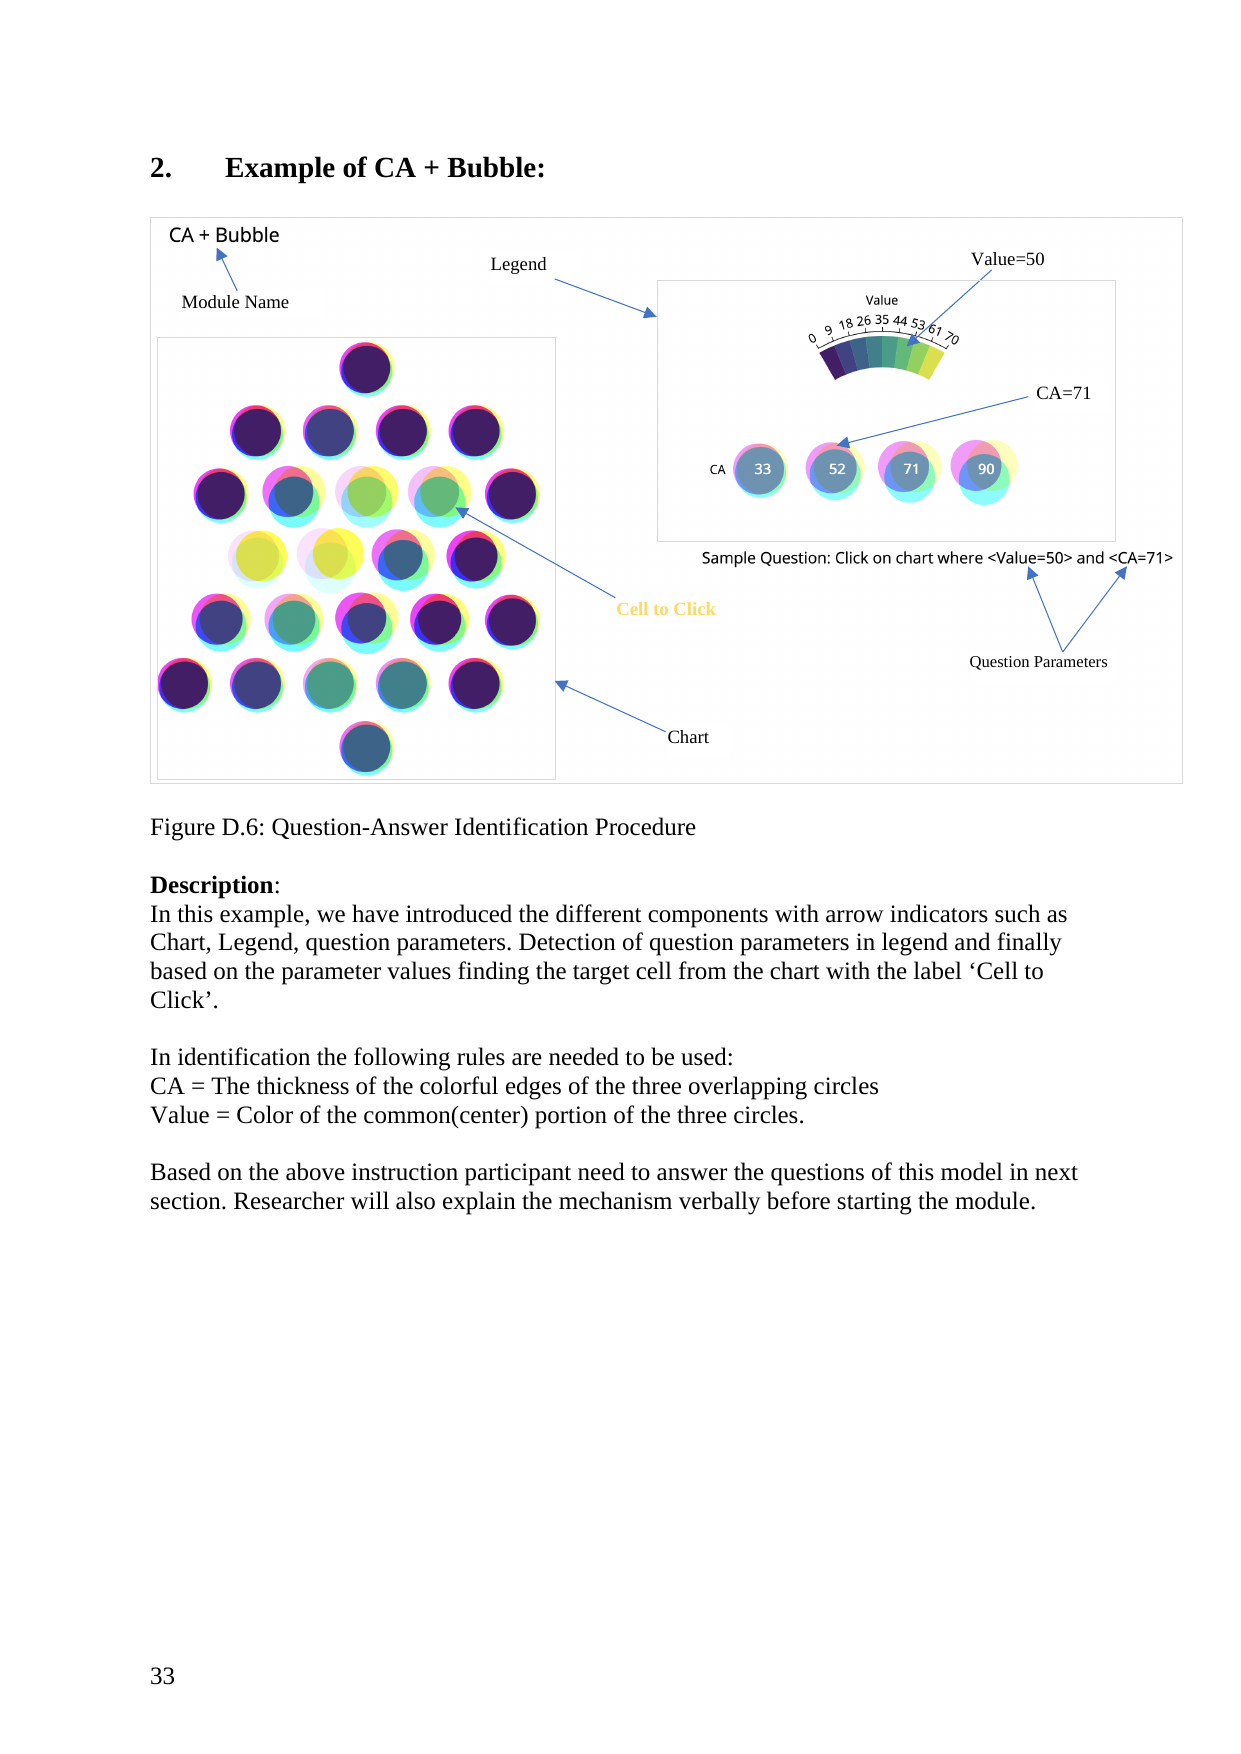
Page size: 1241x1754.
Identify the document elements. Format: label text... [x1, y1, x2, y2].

text Value = Color of the common(center) portion of the three circles. [150, 1100, 1090, 1129]
text In this example, we have introduced the different components with arrow indicators such as Chart, Legend, question parameters. Detection of question parameters in legend and finally based on the parameter values finding the target cell from the chart with the label ‘Cell to Click’. [150, 899, 1090, 1014]
text 2. Example of CA + Bubble: [150, 150, 1090, 183]
text CA = The thickness of the colorful edges of the three overlapping circles [150, 1071, 1090, 1100]
picture [151, 218, 1182, 783]
text Based on the above instruction participant need to answer the questions of this model in next section. Researcher will also explain the mechanism verbally before starting the module. [150, 1157, 1090, 1215]
text In identification the following rules are needed to be used: [150, 1042, 1090, 1071]
text Figure D.6: Question-Answer Identification Procedure [150, 812, 1090, 841]
text Description: [150, 870, 1090, 899]
